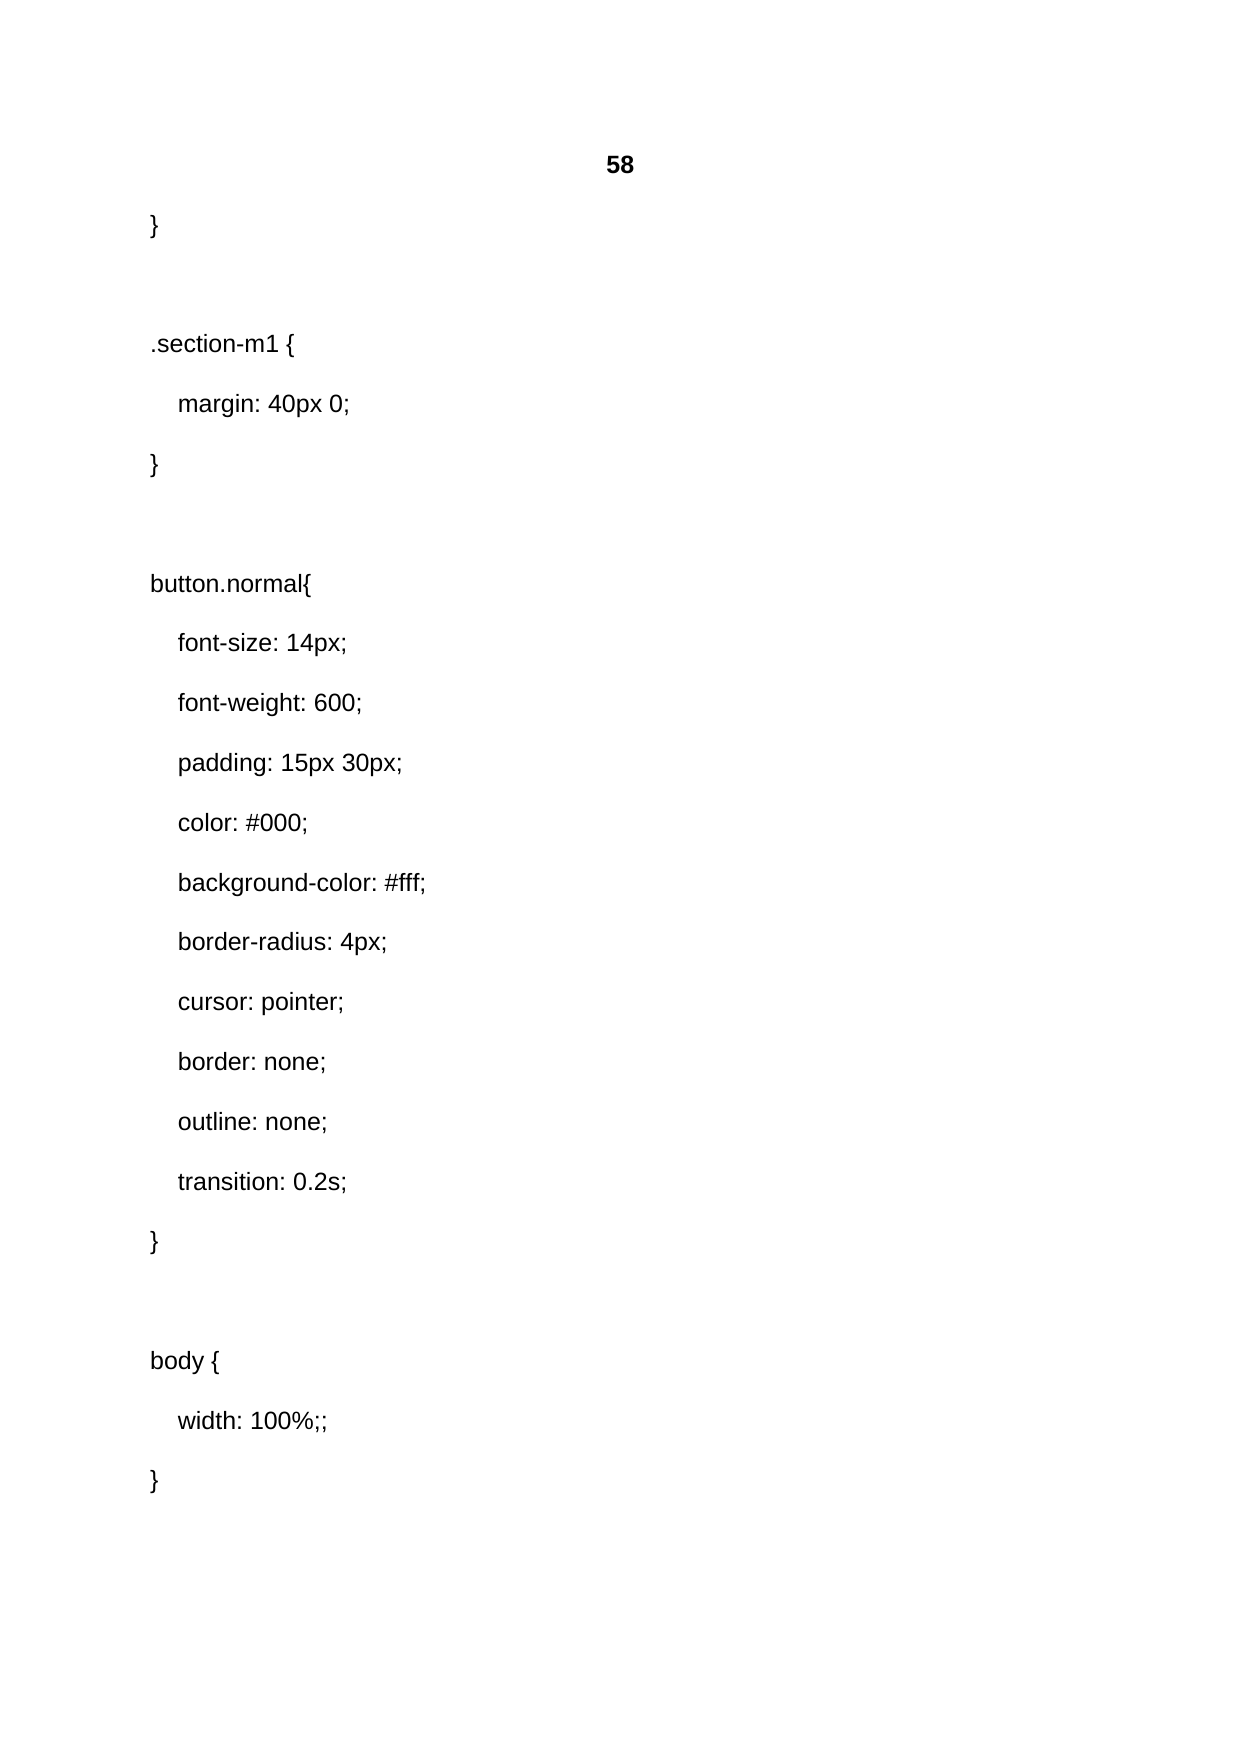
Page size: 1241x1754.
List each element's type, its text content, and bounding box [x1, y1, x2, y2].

text outline: none; [150, 1107, 1090, 1135]
text body { [150, 1346, 1090, 1374]
text font-size: 14px; [150, 628, 1090, 657]
text cursor: pointer; [150, 987, 1090, 1016]
text border-radius: 4px; [150, 927, 1090, 956]
text } [150, 449, 1090, 478]
text 58 [150, 150, 1090, 179]
text } [150, 210, 1090, 238]
text width: 100%;; [150, 1406, 1090, 1434]
text background-color: #fff; [150, 867, 1090, 896]
text } [150, 1226, 1090, 1255]
text } [150, 1465, 1090, 1494]
text .section-m1 { [150, 329, 1090, 358]
text border: none; [150, 1047, 1090, 1076]
text transition: 0.2s; [150, 1166, 1090, 1195]
text margin: 40px 0; [150, 389, 1090, 418]
text padding: 15px 30px; [150, 748, 1090, 777]
text font-weight: 600; [150, 688, 1090, 717]
text button.normal{ [150, 568, 1090, 597]
text color: #000; [150, 808, 1090, 836]
